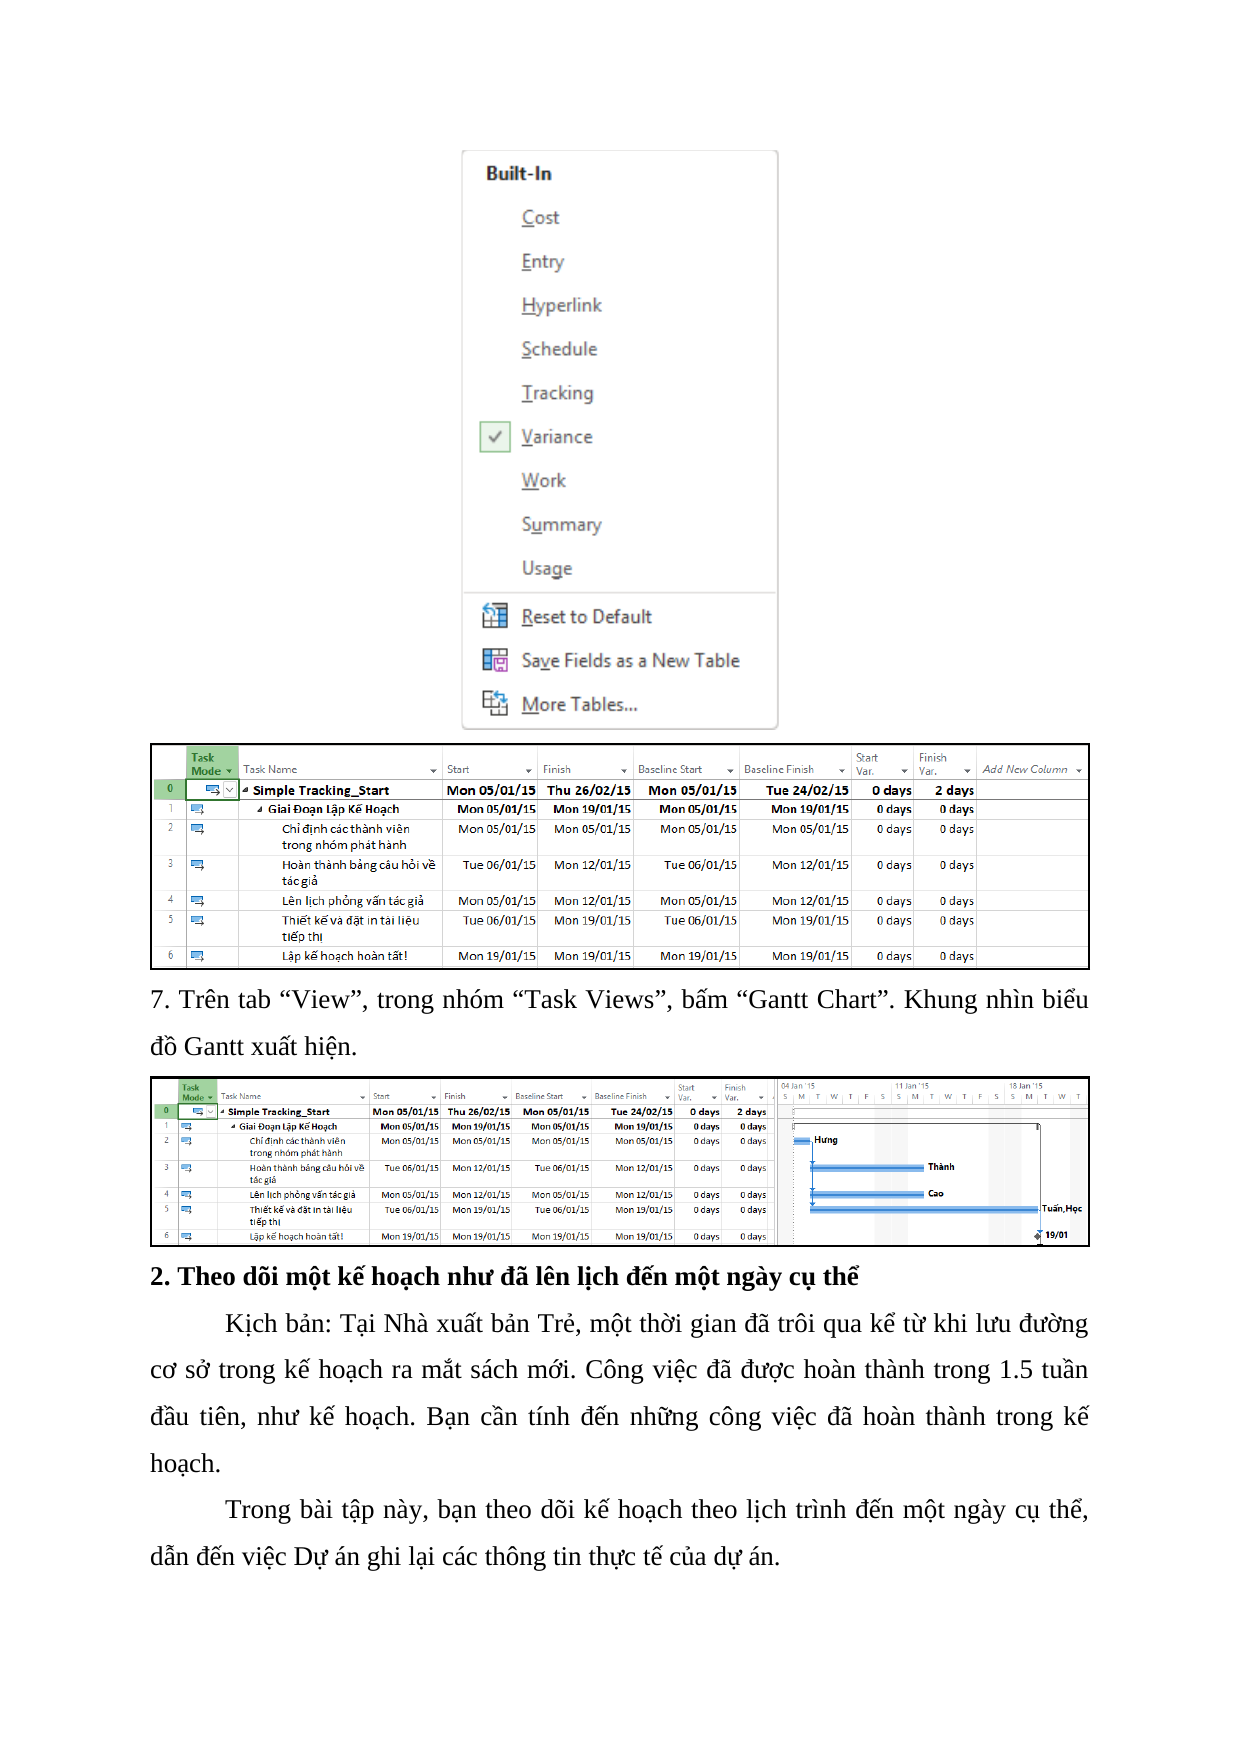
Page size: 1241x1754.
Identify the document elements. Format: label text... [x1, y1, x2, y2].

picture [152, 1079, 1088, 1245]
text Trong bài tập này, bạn theo dõi kế hoạch theo lịch trình đến một ngày cụ thể, dẫn đến việc Dự án ghi lại các thông tin thực tế của dự án. [150, 1494, 1090, 1571]
text 2. Theo dõi một kế hoạch như đã lên lịch đến một ngày cụ thể [150, 1260, 1090, 1291]
picture [461, 150, 779, 730]
text Kịch bản: Tại Nhà xuất bản Trẻ, một thời gian đã trôi qua kể từ khi lưu đường cơ sở trong kế hoạch ra mắt sách mới. Công việc đã được hoàn thành trong 1.5 tuần đầu tiên, như kế hoạch. Bạn cần tính đến những công việc đã hoàn thành trong kế hoạch. [150, 1307, 1090, 1478]
text 7. Trên tab “View”, trong nhóm “Task Views”, bấm “Gantt Chart”. Khung nhìn biểu đồ Gantt xuất hiện. [150, 983, 1090, 1061]
picture [152, 745, 1088, 968]
